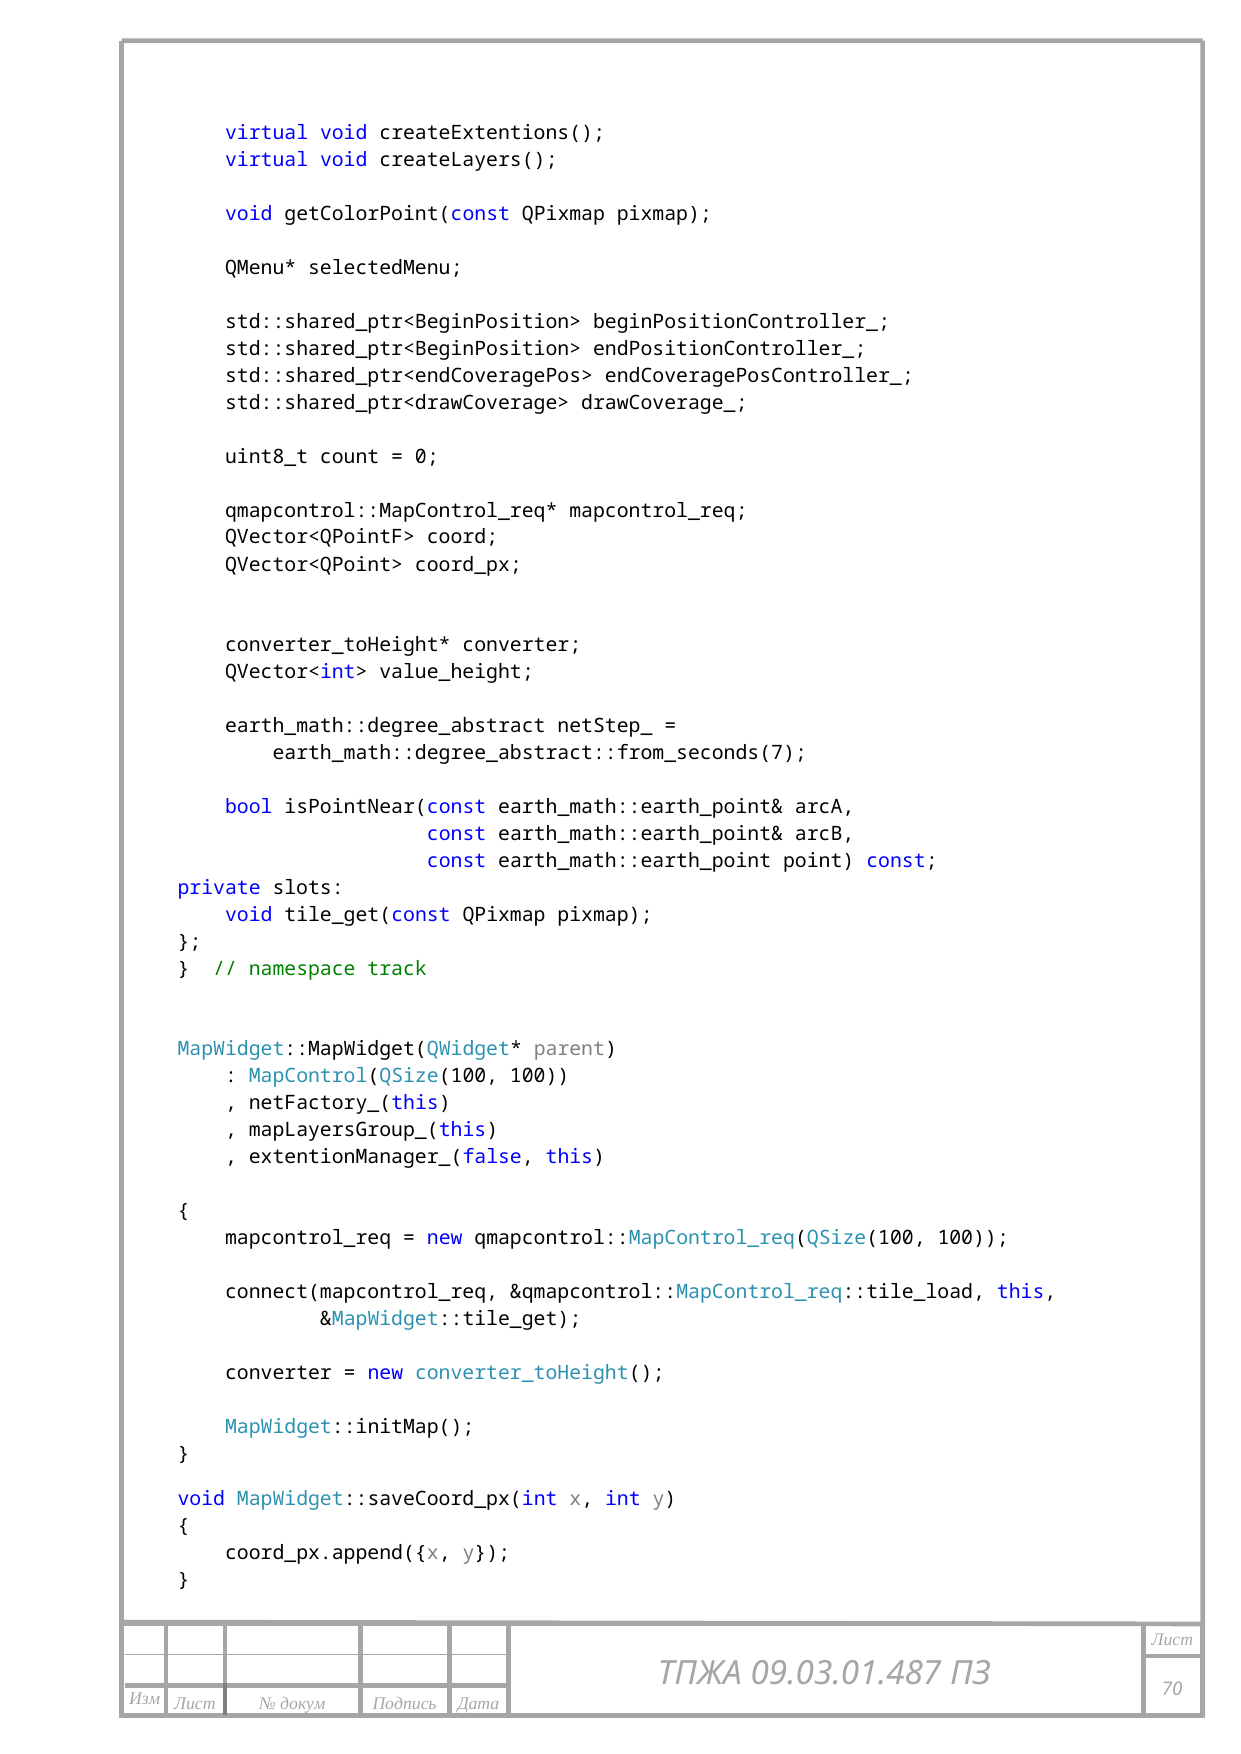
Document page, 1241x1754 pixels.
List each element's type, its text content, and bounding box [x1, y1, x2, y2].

text &MapWidget::tile_get); [177, 1304, 1152, 1331]
text std::shared_ptr<endCoveragePos> endCoveragePosController_; [177, 361, 1152, 388]
text earth_math::degree_abstract::from_seconds(7); [177, 739, 1152, 766]
text MapWidget::MapWidget(QWidget* parent) [177, 1034, 1152, 1061]
text virtual void createLayers(); [177, 145, 1152, 172]
text , extentionManager_(false, this) [177, 1142, 1152, 1169]
text void tile_get(const QPixmap pixmap); [177, 901, 1152, 927]
text std::shared_ptr<BeginPosition> endPositionController_; [177, 334, 1152, 361]
text qmapcontrol::MapControl_req* mapcontrol_req; [177, 496, 1152, 523]
text } [177, 1439, 1152, 1466]
text bool isPointNear(const earth_math::earth_point& arcA, [177, 793, 1152, 819]
text , netFactory_(this) [177, 1088, 1152, 1115]
text QVector<QPointF> coord; [177, 523, 1152, 550]
text uint8_t count = 0; [177, 442, 1152, 469]
text virtual void createExtentions(); [177, 118, 1152, 145]
text void getColorPoint(const QPixmap pixmap); [177, 199, 1152, 226]
text { [177, 1512, 1152, 1539]
text MapWidget::initMap(); [177, 1412, 1152, 1439]
text void MapWidget::saveCoord_px(int x, int y) [177, 1485, 1152, 1512]
text std::shared_ptr<BeginPosition> beginPositionController_; [177, 307, 1152, 334]
text const earth_math::earth_point& arcB, [177, 819, 1152, 847]
text std::shared_ptr<drawCoverage> drawCoverage_; [177, 388, 1152, 415]
text connect(mapcontrol_req, &qmapcontrol::MapControl_req::tile_load, this, [177, 1277, 1152, 1304]
text } // namespace track [177, 954, 1152, 981]
text earth_math::degree_abstract netStep_ = [177, 712, 1152, 739]
text QMenu* selectedMenu; [177, 253, 1152, 280]
text const earth_math::earth_point point) const; [177, 847, 1152, 873]
text private slots: [177, 873, 1152, 901]
text } [177, 1566, 1152, 1593]
text , mapLayersGroup_(this) [177, 1115, 1152, 1142]
text : MapControl(QSize(100, 100)) [177, 1061, 1152, 1088]
text coord_px.append({x, y}); [177, 1539, 1152, 1566]
text QVector<QPoint> coord_px; [177, 550, 1152, 577]
text }; [177, 927, 1152, 954]
text mapcontrol_req = new qmapcontrol::MapControl_req(QSize(100, 100)); [177, 1223, 1152, 1250]
text converter = new converter_toHeight(); [177, 1358, 1152, 1385]
text { [177, 1196, 1152, 1223]
text converter_toHeight* converter; [177, 631, 1152, 658]
text QVector<int> value_height; [177, 658, 1152, 685]
